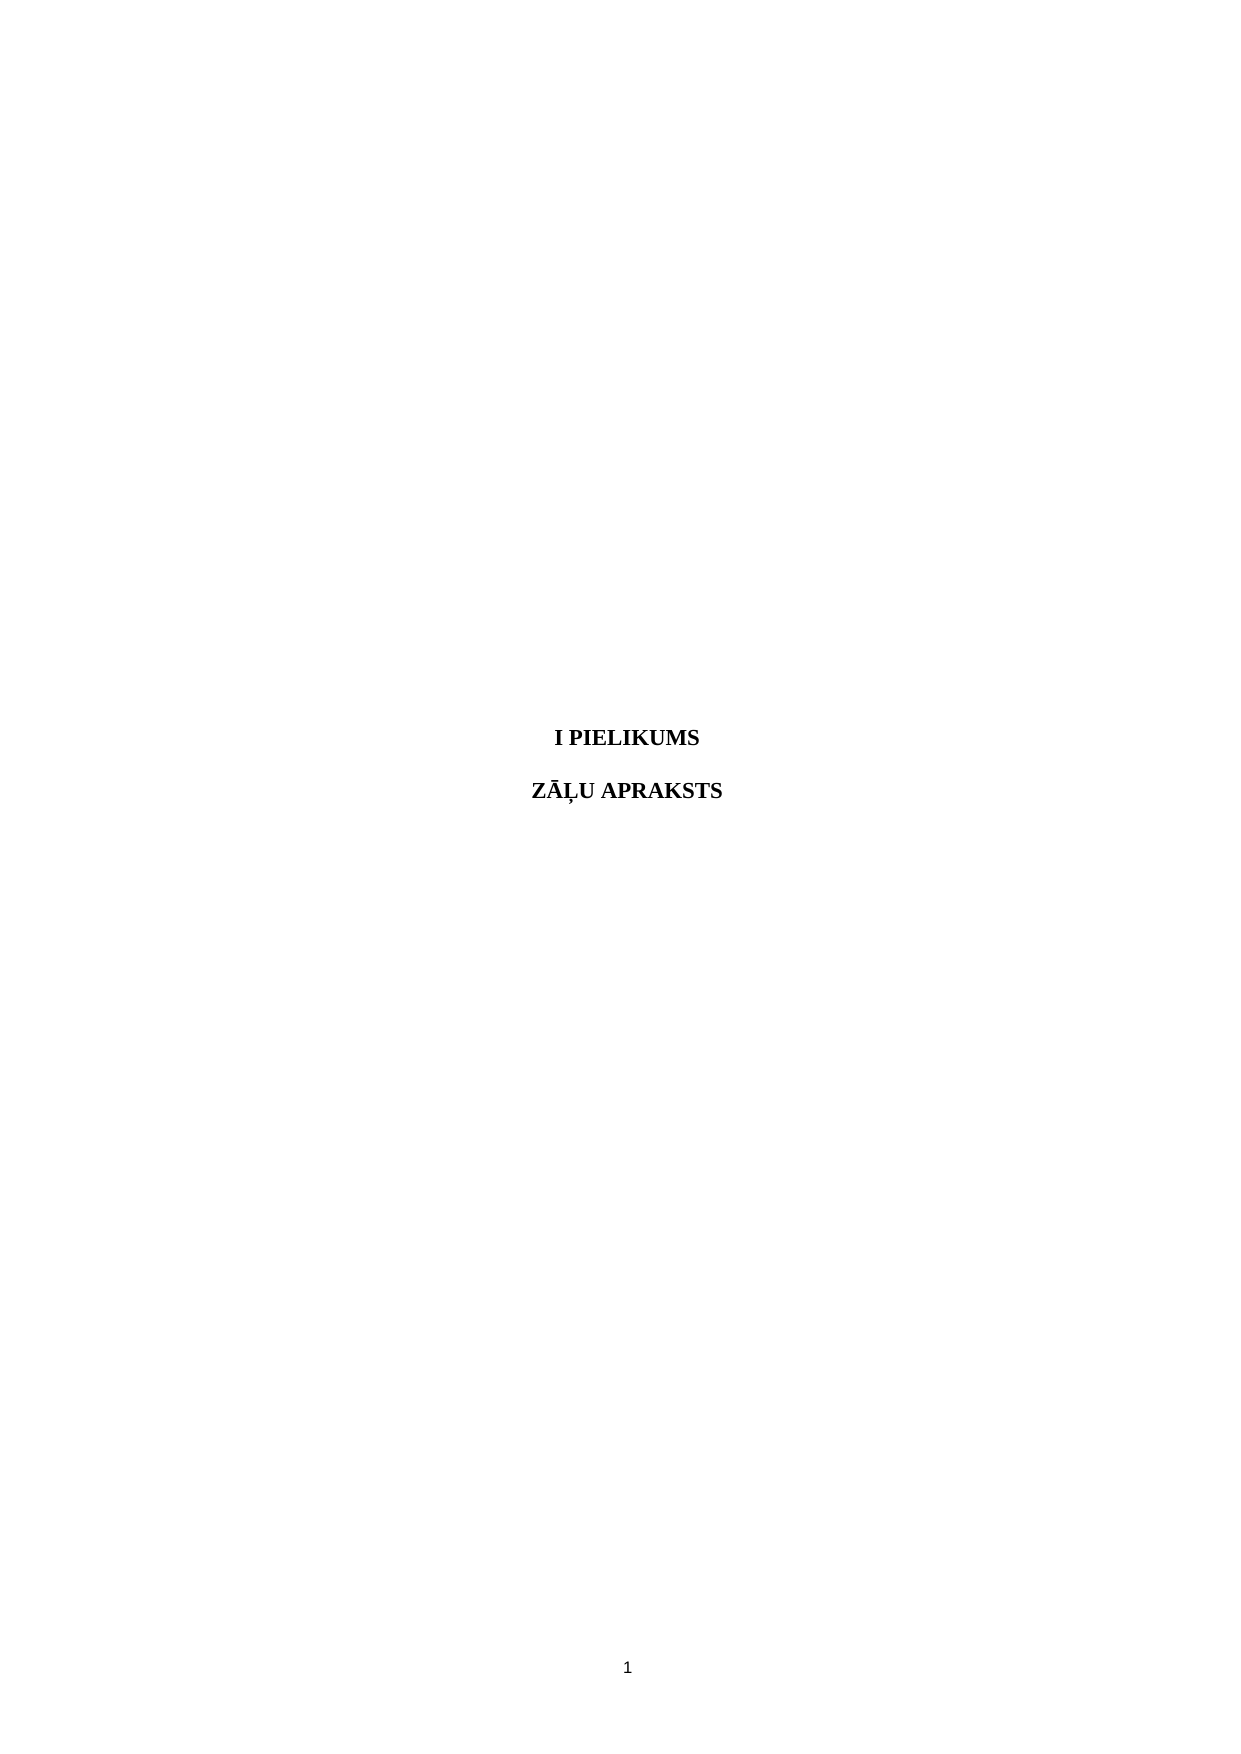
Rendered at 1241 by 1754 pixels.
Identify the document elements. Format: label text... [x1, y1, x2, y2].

title ZĀĻU APRAKSTS [148, 777, 1106, 803]
text I PIELIKUMS [148, 724, 1106, 751]
